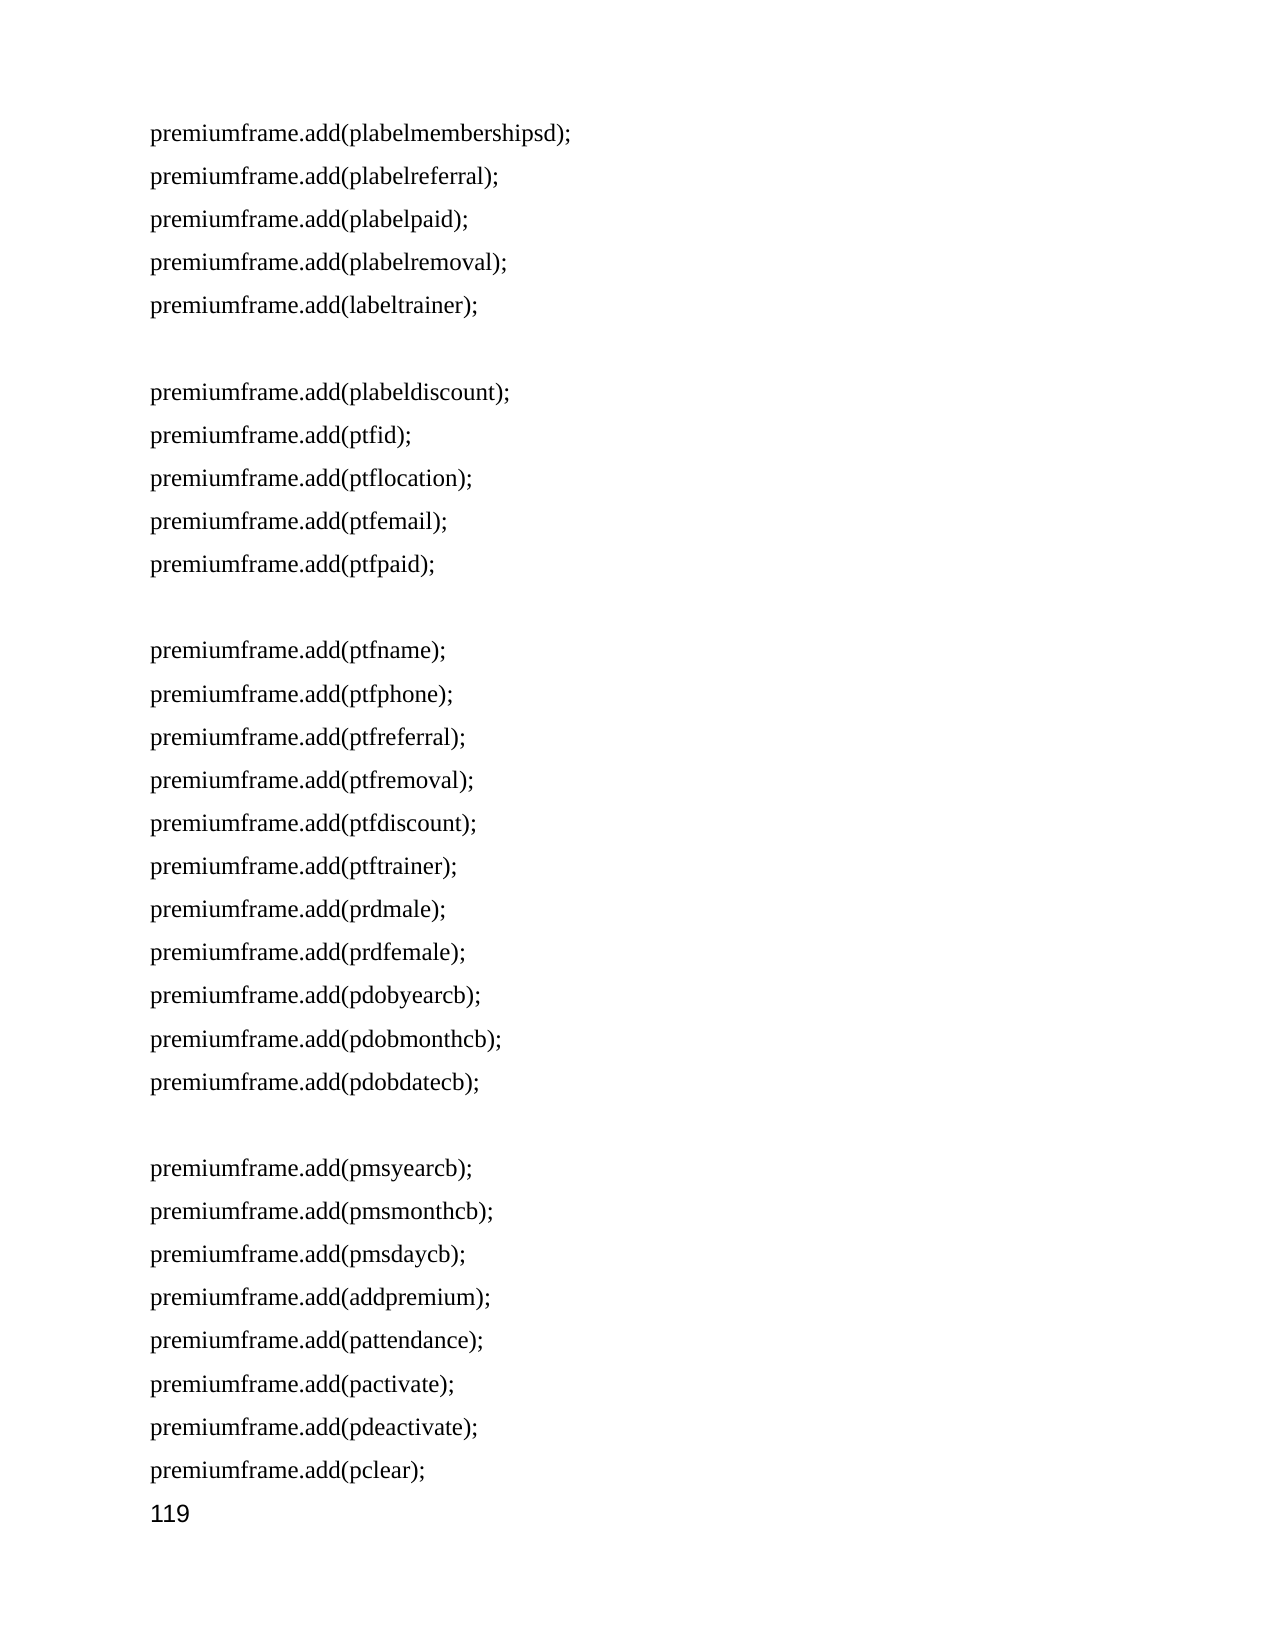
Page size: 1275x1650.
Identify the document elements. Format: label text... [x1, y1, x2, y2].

text premiumframe.add(addpremium); [112, 1282, 1183, 1311]
text premiumframe.add(ptfpaid); [112, 549, 1183, 578]
text premiumframe.add(prdmale); [112, 894, 1183, 923]
text premiumframe.add(ptfemail); [112, 506, 1183, 535]
text premiumframe.add(pdobyearcb); [112, 981, 1183, 1009]
text premiumframe.add(ptflocation); [112, 463, 1183, 492]
text premiumframe.add(ptfremoval); [112, 765, 1183, 794]
text premiumframe.add(pmsyearcb); [112, 1153, 1183, 1182]
text premiumframe.add(pmsdaycb); [112, 1239, 1183, 1268]
text premiumframe.add(prdfemale); [112, 937, 1183, 966]
text premiumframe.add(plabelreferral); [112, 161, 1183, 190]
text premiumframe.add(ptfid); [112, 420, 1183, 449]
text premiumframe.add(pdobmonthcb); [112, 1024, 1183, 1052]
text premiumframe.add(pactivate); [112, 1369, 1183, 1397]
text premiumframe.add(ptfphone); [112, 679, 1183, 707]
text premiumframe.add(ptfname); [112, 636, 1183, 664]
text premiumframe.add(pdeactivate); [112, 1412, 1183, 1441]
text premiumframe.add(pmsmonthcb); [112, 1196, 1183, 1225]
text premiumframe.add(pdobdatecb); [112, 1067, 1183, 1096]
text premiumframe.add(ptfreferral); [112, 722, 1183, 751]
text premiumframe.add(pclear); [112, 1455, 1183, 1484]
text premiumframe.add(plabelremoval); [112, 247, 1183, 276]
text premiumframe.add(plabelpaid); [112, 204, 1183, 233]
text premiumframe.add(plabeldiscount); [112, 377, 1183, 406]
text premiumframe.add(labeltrainer); [112, 291, 1183, 319]
text premiumframe.add(plabelmembershipsd); [112, 118, 1183, 147]
text premiumframe.add(ptftrainer); [112, 851, 1183, 880]
text premiumframe.add(pattendance); [112, 1326, 1183, 1354]
text premiumframe.add(ptfdiscount); [112, 808, 1183, 837]
